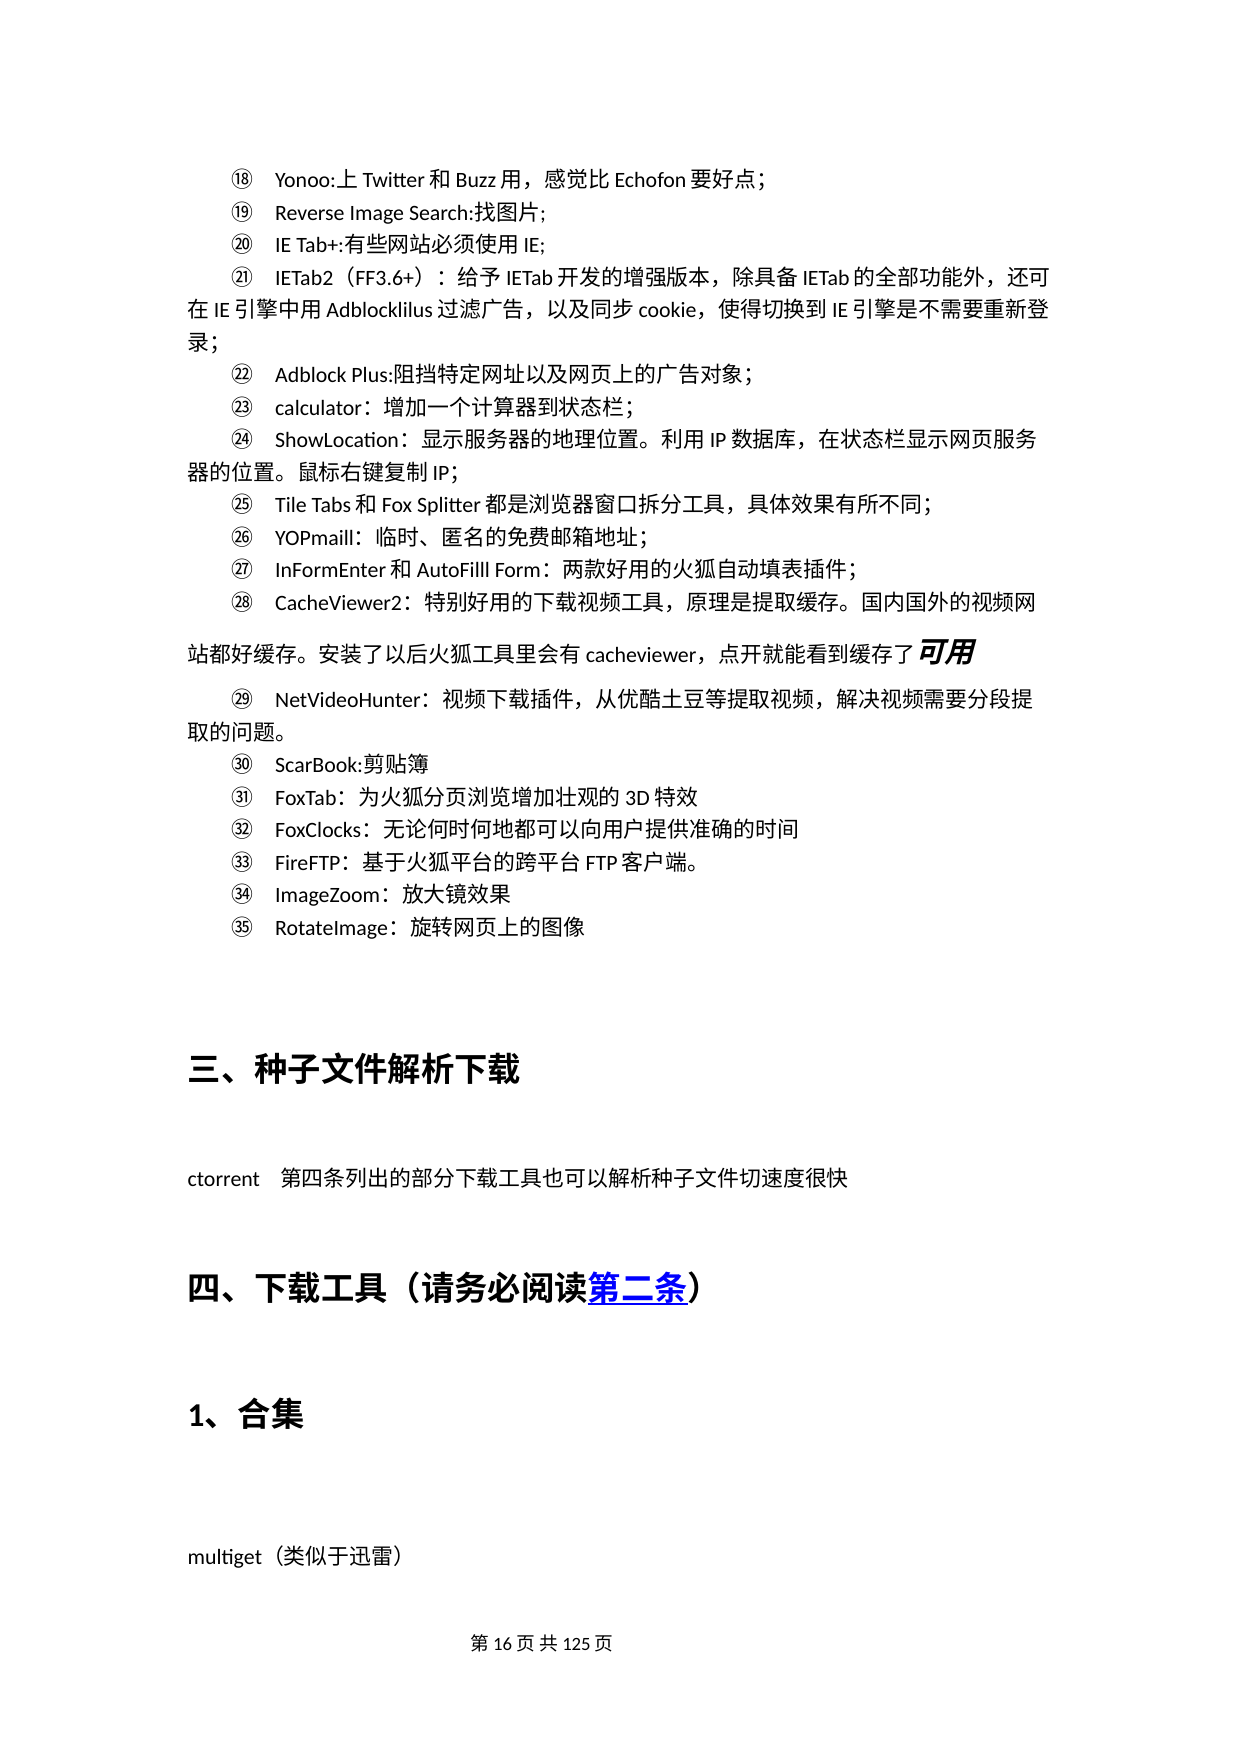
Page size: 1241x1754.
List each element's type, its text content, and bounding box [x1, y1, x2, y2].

list Reverse Image Search:找图片; [187, 194, 1053, 227]
list IE Tab+:有些网站必须使用IE; [187, 227, 1053, 259]
list Yonoo:上Twitter和Buzz用，感觉比Echofon要好点； [187, 162, 1053, 194]
list ScarBook:剪贴簿 [187, 747, 1053, 779]
list InFormEnter和AutoFilll Form：两款好用的火狐自动填表插件； [187, 552, 1053, 584]
list FoxTab：为火狐分页浏览增加壮观的3D特效 [187, 779, 1053, 812]
list Adblock Plus:阻挡特定网址以及网页上的广告对象； [187, 357, 1053, 389]
list NetVideoHunter：视频下载插件，从优酷土豆等提取视频，解决视频需要分段提取的问题。 [187, 682, 1053, 747]
text ctorrent 第四条列出的部分下载工具也可以解析种子文件切速度很快 [187, 1161, 1053, 1193]
list ShowLocation：显示服务器的地理位置。利用IP数据库，在状态栏显示网页服务器的位置。鼠标右键复制IP； [187, 422, 1053, 487]
subtitle 1、合集 [187, 1380, 1053, 1445]
list calculator：增加一个计算器到状态栏； [187, 389, 1053, 422]
list RotateImage：旋转网页上的图像 [187, 909, 1053, 942]
subtitle 三、种子文件解析下载 [187, 1034, 1053, 1099]
subtitle 四、下载工具（请务必阅读第二条） [187, 1253, 1053, 1318]
list YOPmaill：临时、匿名的免费邮箱地址； [187, 519, 1053, 552]
list Tile Tabs和Fox Splitter都是浏览器窗口拆分工具，具体效果有所不同； [187, 487, 1053, 519]
text multiget（类似于迅雷） [187, 1539, 1053, 1571]
list FireFTP：基于火狐平台的跨平台FTP客户端。 [187, 844, 1053, 877]
list IETab2（FF3.6+）：给予IETab开发的增强版本，除具备IETab的全部功能外，还可在IE引擎中用Adblocklilus过滤广告，以及同步cookie，使得切换到IE引擎是不需要重新登录； [187, 259, 1053, 357]
list FoxClocks：无论何时何地都可以向用户提供准确的时间 [187, 812, 1053, 844]
list CacheViewer2：特别好用的下载视频工具，原理是提取缓存。国内国外的视频网站都好缓存。安装了以后火狐工具里会有cacheviewer，点开就能看到缓存了可用 [187, 584, 1053, 682]
list ImageZoom：放大镜效果 [187, 877, 1053, 909]
